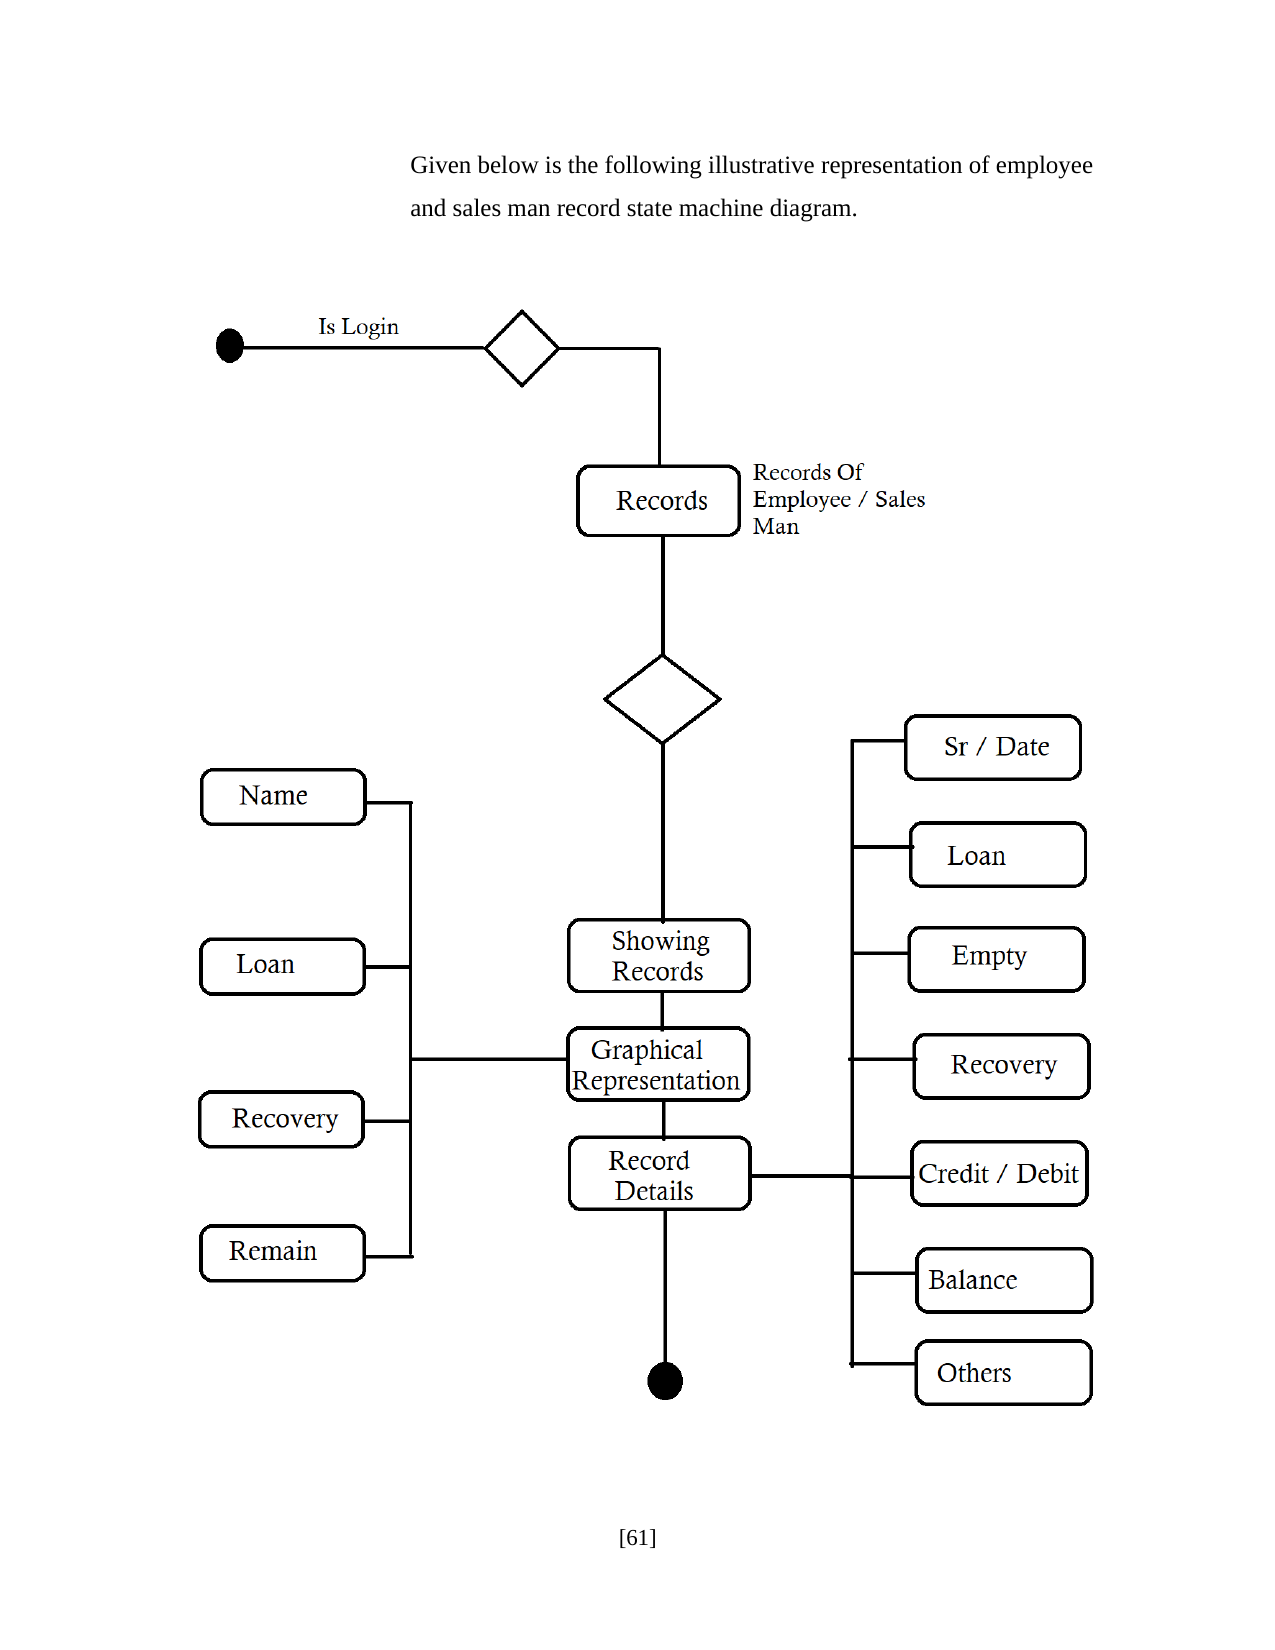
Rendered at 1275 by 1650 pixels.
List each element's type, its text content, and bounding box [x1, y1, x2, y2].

text Given below is the following illustrative representation of employee and sales man record state machine diagram. [410, 150, 1125, 222]
picture [196, 291, 1093, 1428]
